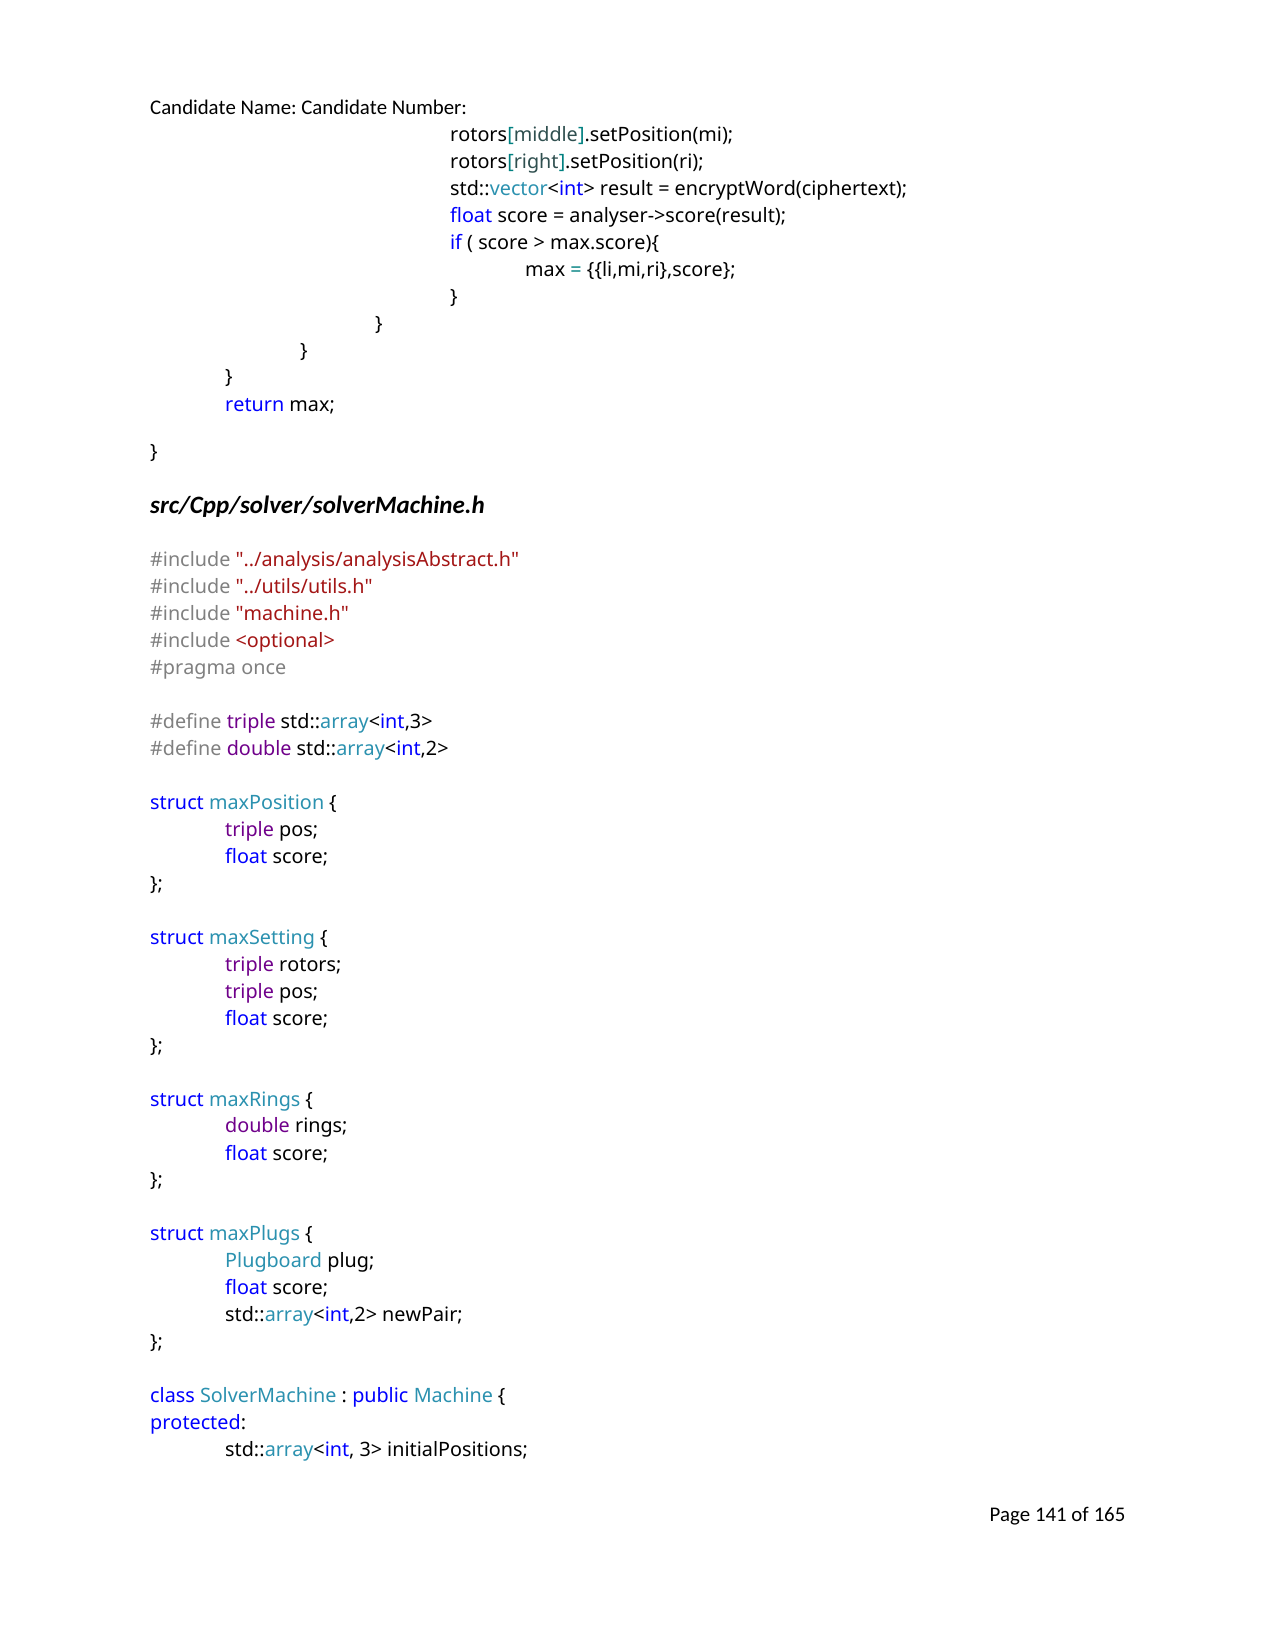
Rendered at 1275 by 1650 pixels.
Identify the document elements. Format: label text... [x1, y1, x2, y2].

text }; [150, 1166, 1125, 1193]
text float score = analyser->score(result); [150, 201, 1125, 228]
text struct maxSetting { [150, 923, 1125, 950]
text triple pos; [150, 815, 1125, 842]
text } [150, 336, 1125, 363]
text struct maxRings { [150, 1085, 1125, 1112]
text rotors[middle].setPosition(mi); [150, 120, 1125, 147]
text } [150, 438, 1125, 464]
text #include "../analysis/analysisAbstract.h" [150, 545, 1125, 572]
text #include <optional> [150, 626, 1125, 653]
text #include "machine.h" [150, 599, 1125, 626]
text } [150, 309, 1125, 336]
text } [150, 363, 1125, 390]
text src/Cpp/solver/solverMachine.h [150, 489, 1125, 520]
text triple rotors; [150, 950, 1125, 977]
text struct maxPlugs { [150, 1220, 1125, 1247]
text max = {{li,mi,ri},score}; [150, 255, 1125, 282]
text #include "../utils/utils.h" [150, 572, 1125, 599]
text rotors[right].setPosition(ri); [150, 147, 1125, 174]
text struct maxPosition { [150, 788, 1125, 815]
text protected: [150, 1408, 1125, 1436]
text std::array<int,2> newPair; [150, 1301, 1125, 1328]
text std::array<int, 3> initialPositions; [150, 1436, 1125, 1462]
text return max; [150, 390, 1125, 417]
text }; [150, 869, 1125, 896]
text float score; [150, 1274, 1125, 1301]
text float score; [150, 1004, 1125, 1031]
text float score; [150, 1139, 1125, 1166]
text #pragma once [150, 653, 1125, 680]
text } [150, 282, 1125, 309]
text if ( score > max.score){ [150, 228, 1125, 255]
text double rings; [150, 1112, 1125, 1139]
text Plugboard plug; [150, 1247, 1125, 1274]
text class SolverMachine : public Machine { [150, 1382, 1125, 1408]
text #define triple std::array<int,3> [150, 707, 1125, 734]
text float score; [150, 842, 1125, 869]
text }; [150, 1031, 1125, 1058]
text #define double std::array<int,2> [150, 734, 1125, 761]
text std::vector<int> result = encryptWord(ciphertext); [150, 174, 1125, 201]
text triple pos; [150, 977, 1125, 1004]
text }; [150, 1328, 1125, 1354]
